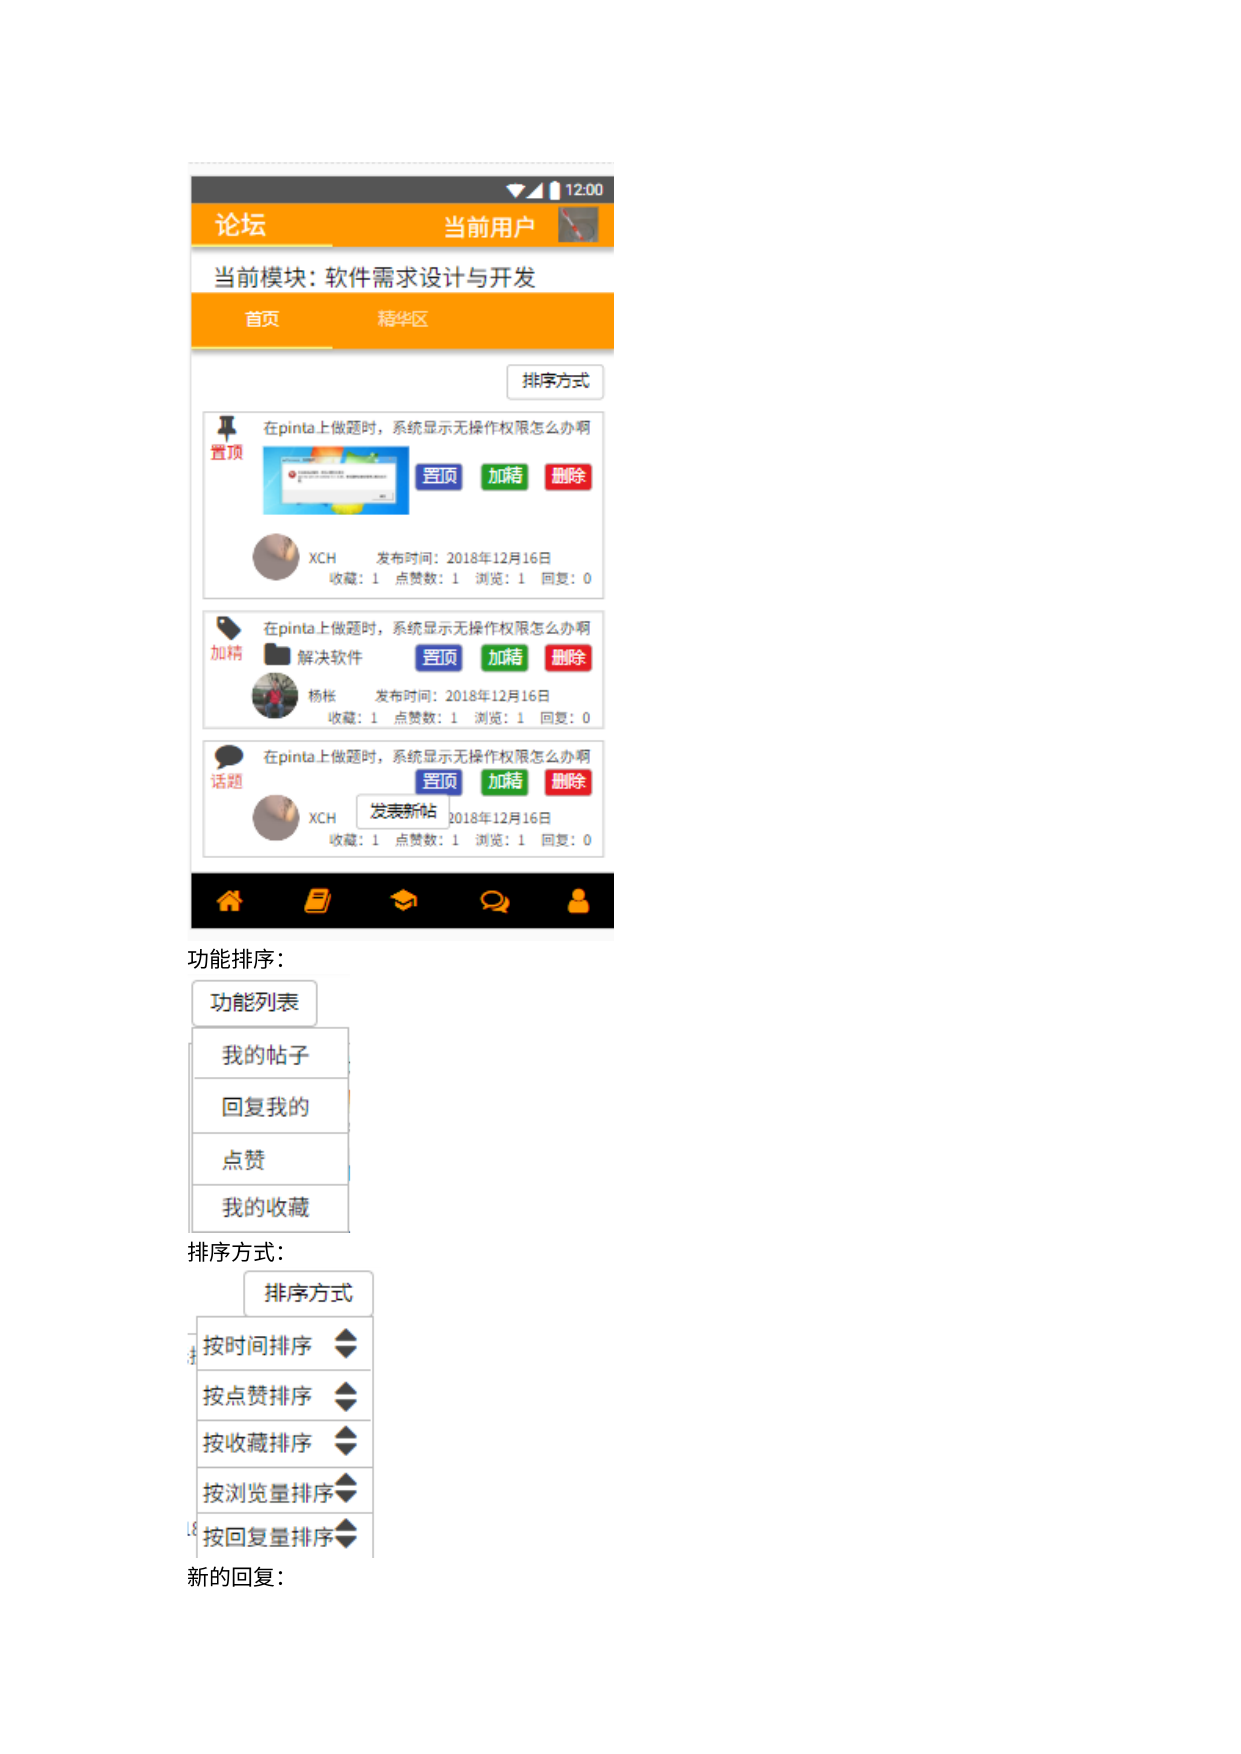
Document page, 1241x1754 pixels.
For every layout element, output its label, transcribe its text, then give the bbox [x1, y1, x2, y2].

text 排序方式： [187, 1234, 1053, 1267]
picture [187, 162, 614, 941]
picture [187, 974, 350, 1233]
text 功能排序： [187, 942, 1053, 974]
text 新的回复： [187, 1559, 1053, 1592]
picture [187, 1267, 382, 1558]
